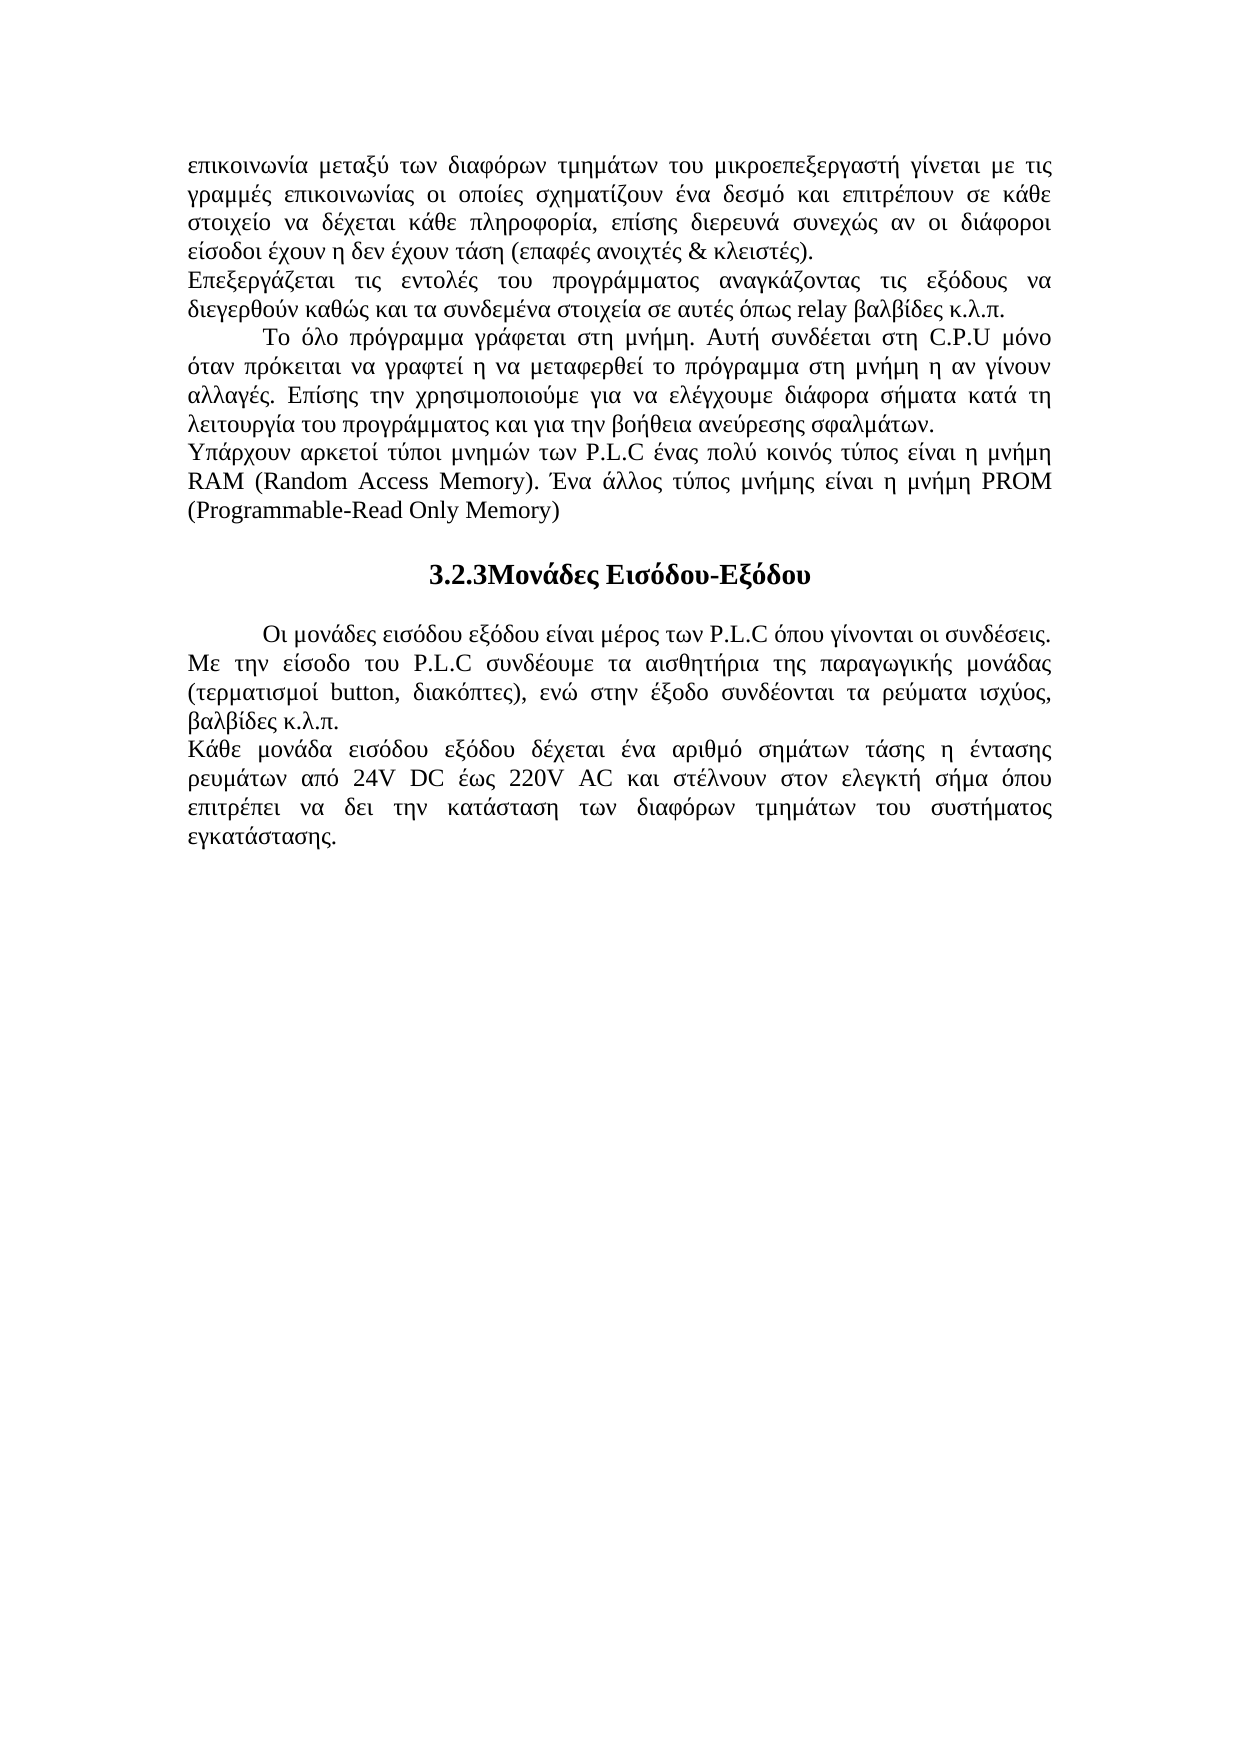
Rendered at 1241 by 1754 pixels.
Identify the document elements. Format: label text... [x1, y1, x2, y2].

text Το όλο πρόγραμμα γράφεται στη μνήμη. Αυτή συνδέεται στη C.P.U μόνο όταν πρόκειται να γραφτεί η να μεταφερθεί το πρόγραμμα στη μνήμη η αν γίνουν αλλαγές. Επίσης την χρησιμοποιούμε για να ελέγχουμε διάφορα σήματα κατά τη λειτουργία του προγράμματος και για την βοήθεια ανεύρεσης σφαλμάτων. [187, 322, 1053, 437]
text Κάθε μονάδα εισόδου εξόδου δέχεται ένα αριθμό σημάτων τάσης η έντασης ρευμάτων από 24V DC έως 220V ΑC και στέλνουν στον ελεγκτή σήμα όπου επιτρέπει να δει την κατάσταση των διαφόρων τμημάτων του συστήματος εγκατάστασης. [187, 734, 1053, 849]
text 3.2.3Μονάδες Εισόδου-Εξόδου [187, 557, 1053, 591]
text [187, 150, 1053, 265]
text Επεξεργάζεται τις εντολές του προγράμματος αναγκάζοντας τις εξόδους να διεγερθούν καθώς και τα συνδεμένα στοιχεία σε αυτές όπως relay βαλβίδες κ.λ.π. [187, 265, 1053, 322]
text Υπάρχουν αρκετοί τύποι μνημών των P.L.C ένας πολύ κοινός τύπος είναι η μνήμη RAM (Random Access Memory). Ένα άλλος τύπος μνήμης είναι η μνήμη PROM (Programmable-Read Only Memory) [187, 437, 1053, 524]
text Οι μονάδες εισόδου εξόδου είναι μέρος των P.L.C όπου γίνονται οι συνδέσεις. Με την είσοδο του P.L.C συνδέουμε τα αισθητήρια της παραγωγικής μονάδας (τερματισμοί button, διακόπτες), ενώ στην έξοδο συνδέονται τα ρεύματα ισχύος, βαλβίδες κ.λ.π. [187, 619, 1053, 734]
